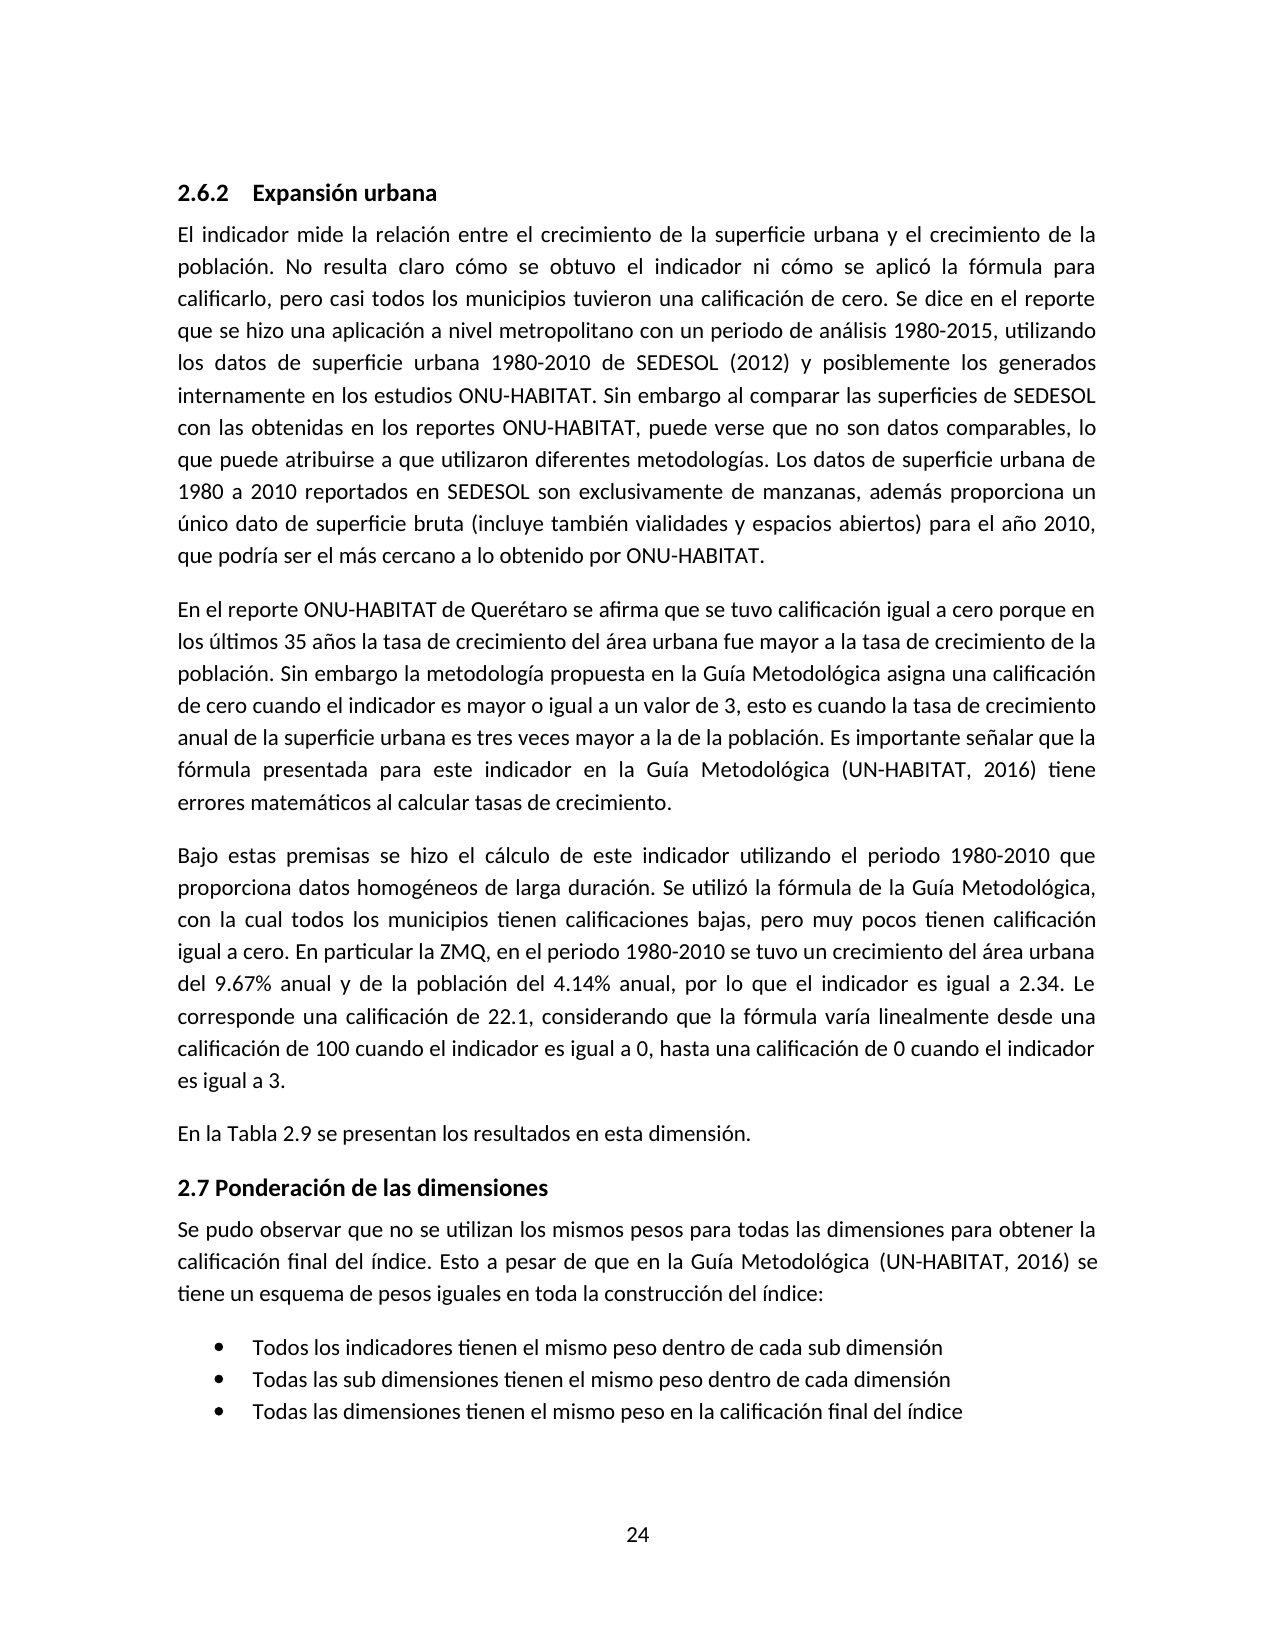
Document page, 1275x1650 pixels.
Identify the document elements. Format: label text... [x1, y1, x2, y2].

text En el reporte ONU-HABITAT de Querétaro se afirma que se tuvo calificación igual a cero porque en los últimos 35 años la tasa de crecimiento del área urbana fue mayor a la tasa de crecimiento de la población. Sin embargo la metodología propuesta en la Guía Metodológica asigna una calificación de cero cuando el indicador es mayor o igual a un valor de 3, esto es cuando la tasa de crecimiento anual de la superficie urbana es tres veces mayor a la de la población. Es importante señalar que la fórmula presentada para este indicador en la Guía Metodológica (UN-HABITAT, 2016) tiene errores matemáticos al calcular tasas de crecimiento. [177, 595, 1098, 816]
list Todos los indicadores tienen el mismo peso dentro de cada sub dimensión [215, 1333, 1098, 1361]
list Todas las dimensiones tienen el mismo peso en la calificación final del índice [215, 1397, 1098, 1425]
subtitle Ponderación de las dimensiones [177, 1172, 1098, 1203]
text Se pudo observar que no se utilizan los mismos pesos para todas las dimensiones para obtener la calificación final del índice. Esto a pesar de que en la Guía Metodológica (UN-HABITAT, 2016) se tiene un esquema de pesos iguales en toda la construcción del índice: [177, 1215, 1098, 1308]
text En la Tabla 2.9 se presentan los resultados en esta dimensión. [177, 1119, 1098, 1147]
text Bajo estas premisas se hizo el cálculo de este indicador utilizando el periodo 1980-2010 que proporciona datos homogéneos de larga duración. Se utilizó la fórmula de la Guía Metodológica, con la cual todos los municipios tienen calificaciones bajas, pero muy pocos tienen calificación igual a cero. En particular la ZMQ, en el periodo 1980-2010 se tuvo un crecimiento del área urbana del 9.67% anual y de la población del 4.14% anual, por lo que el indicador es igual a 2.34. Le corresponde una calificación de 22.1, considerando que la fórmula varía linealmente desde una calificación de 100 cuando el indicador es igual a 0, hasta una calificación de 0 cuando el indicador es igual a 3. [177, 841, 1098, 1094]
subtitle Expansión urbana [177, 177, 1098, 207]
text El indicador mide la relación entre el crecimiento de la superficie urbana y el crecimiento de la población. No resulta claro cómo se obtuvo el indicador ni cómo se aplicó la fórmula para calificarlo, pero casi todos los municipios tuvieron una calificación de cero. Se dice en el reporte que se hizo una aplicación a nivel metropolitano con un periodo de análisis 1980-2015, utilizando los datos de superficie urbana 1980-2010 de SEDESOL (2012) y posiblemente los generados internamente en los estudios ONU-HABITAT. Sin embargo al comparar las superficies de SEDESOL con las obtenidas en los reportes ONU-HABITAT, puede verse que no son datos comparables, lo que puede atribuirse a que utilizaron diferentes metodologías. Los datos de superficie urbana de 1980 a 2010 reportados en SEDESOL son exclusivamente de manzanas, además proporciona un único dato de superficie bruta (incluye también vialidades y espacios abiertos) para el año 2010, que podría ser el más cercano a lo obtenido por ONU-HABITAT. [177, 220, 1098, 570]
list Todas las sub dimensiones tienen el mismo peso dentro de cada dimensión [215, 1365, 1098, 1393]
